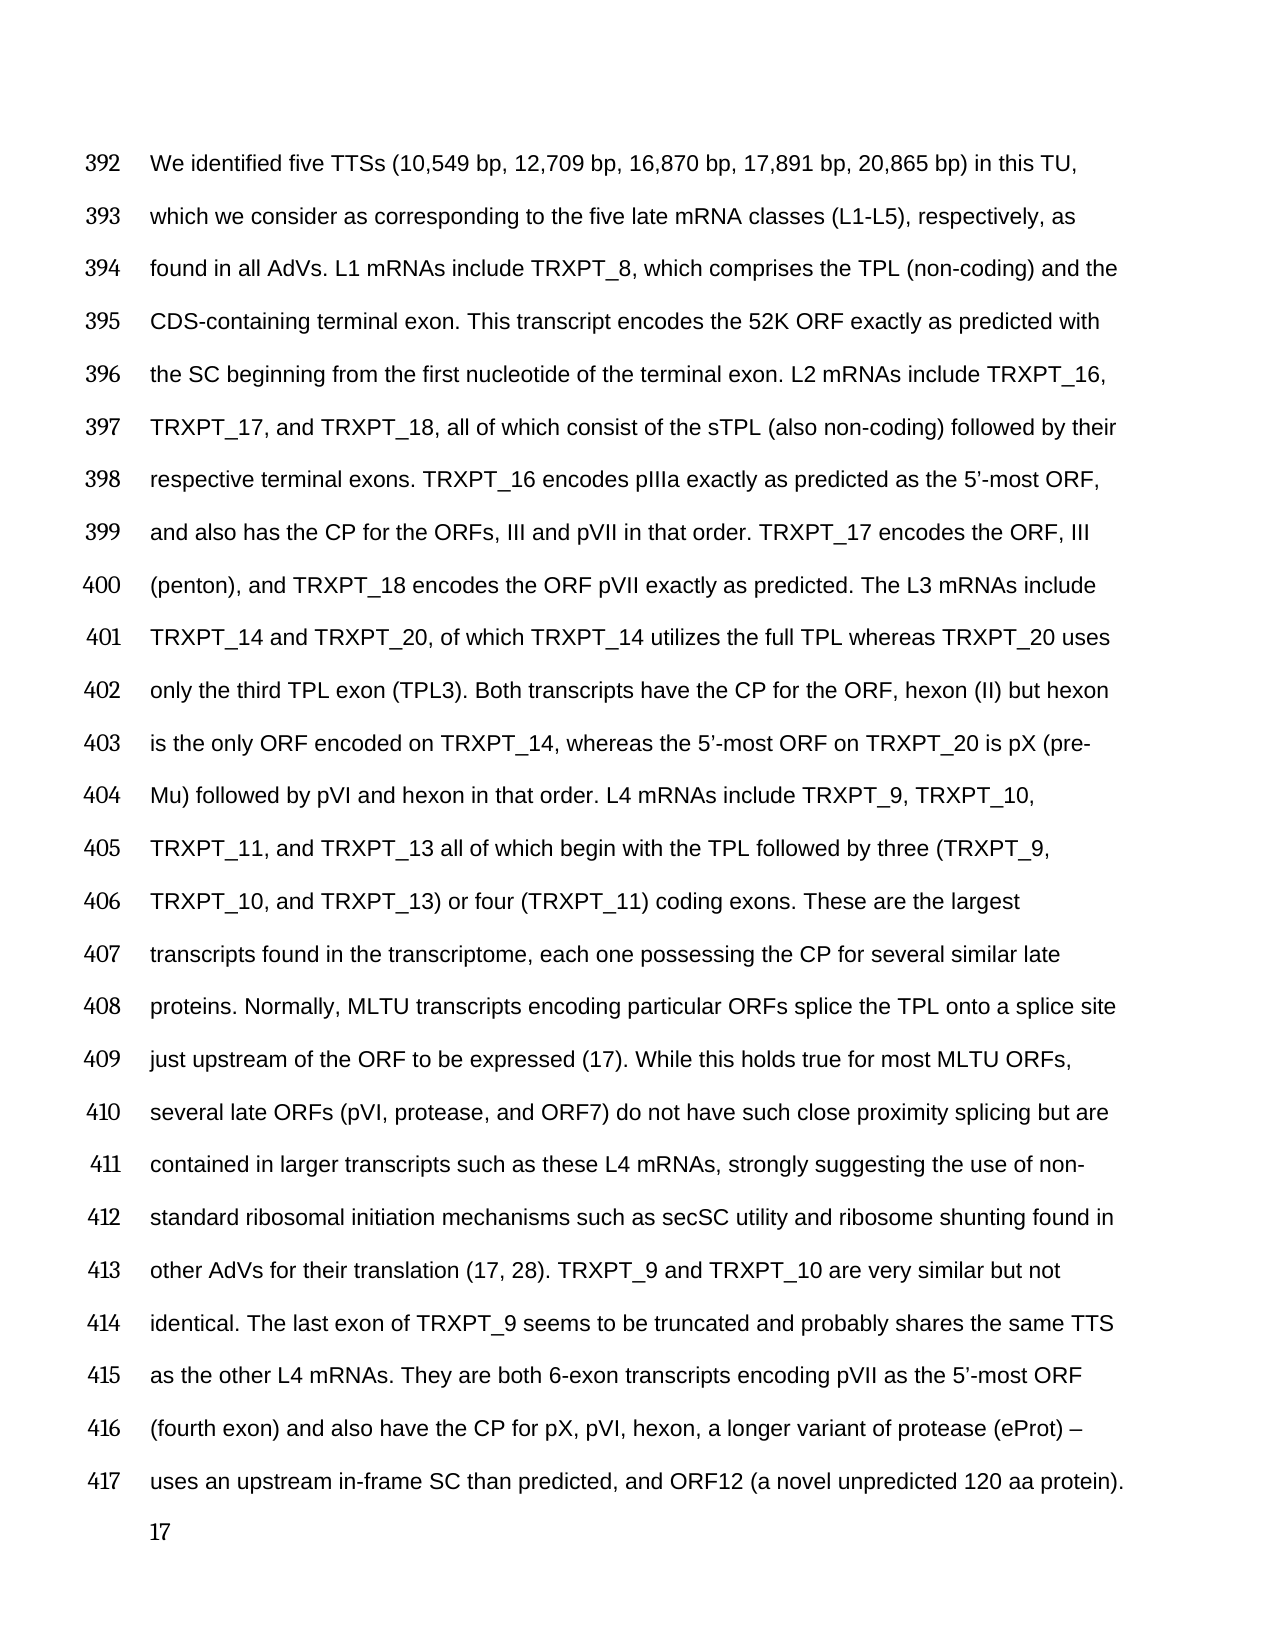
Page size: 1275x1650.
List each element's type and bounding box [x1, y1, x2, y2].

text [150, 150, 1125, 1494]
